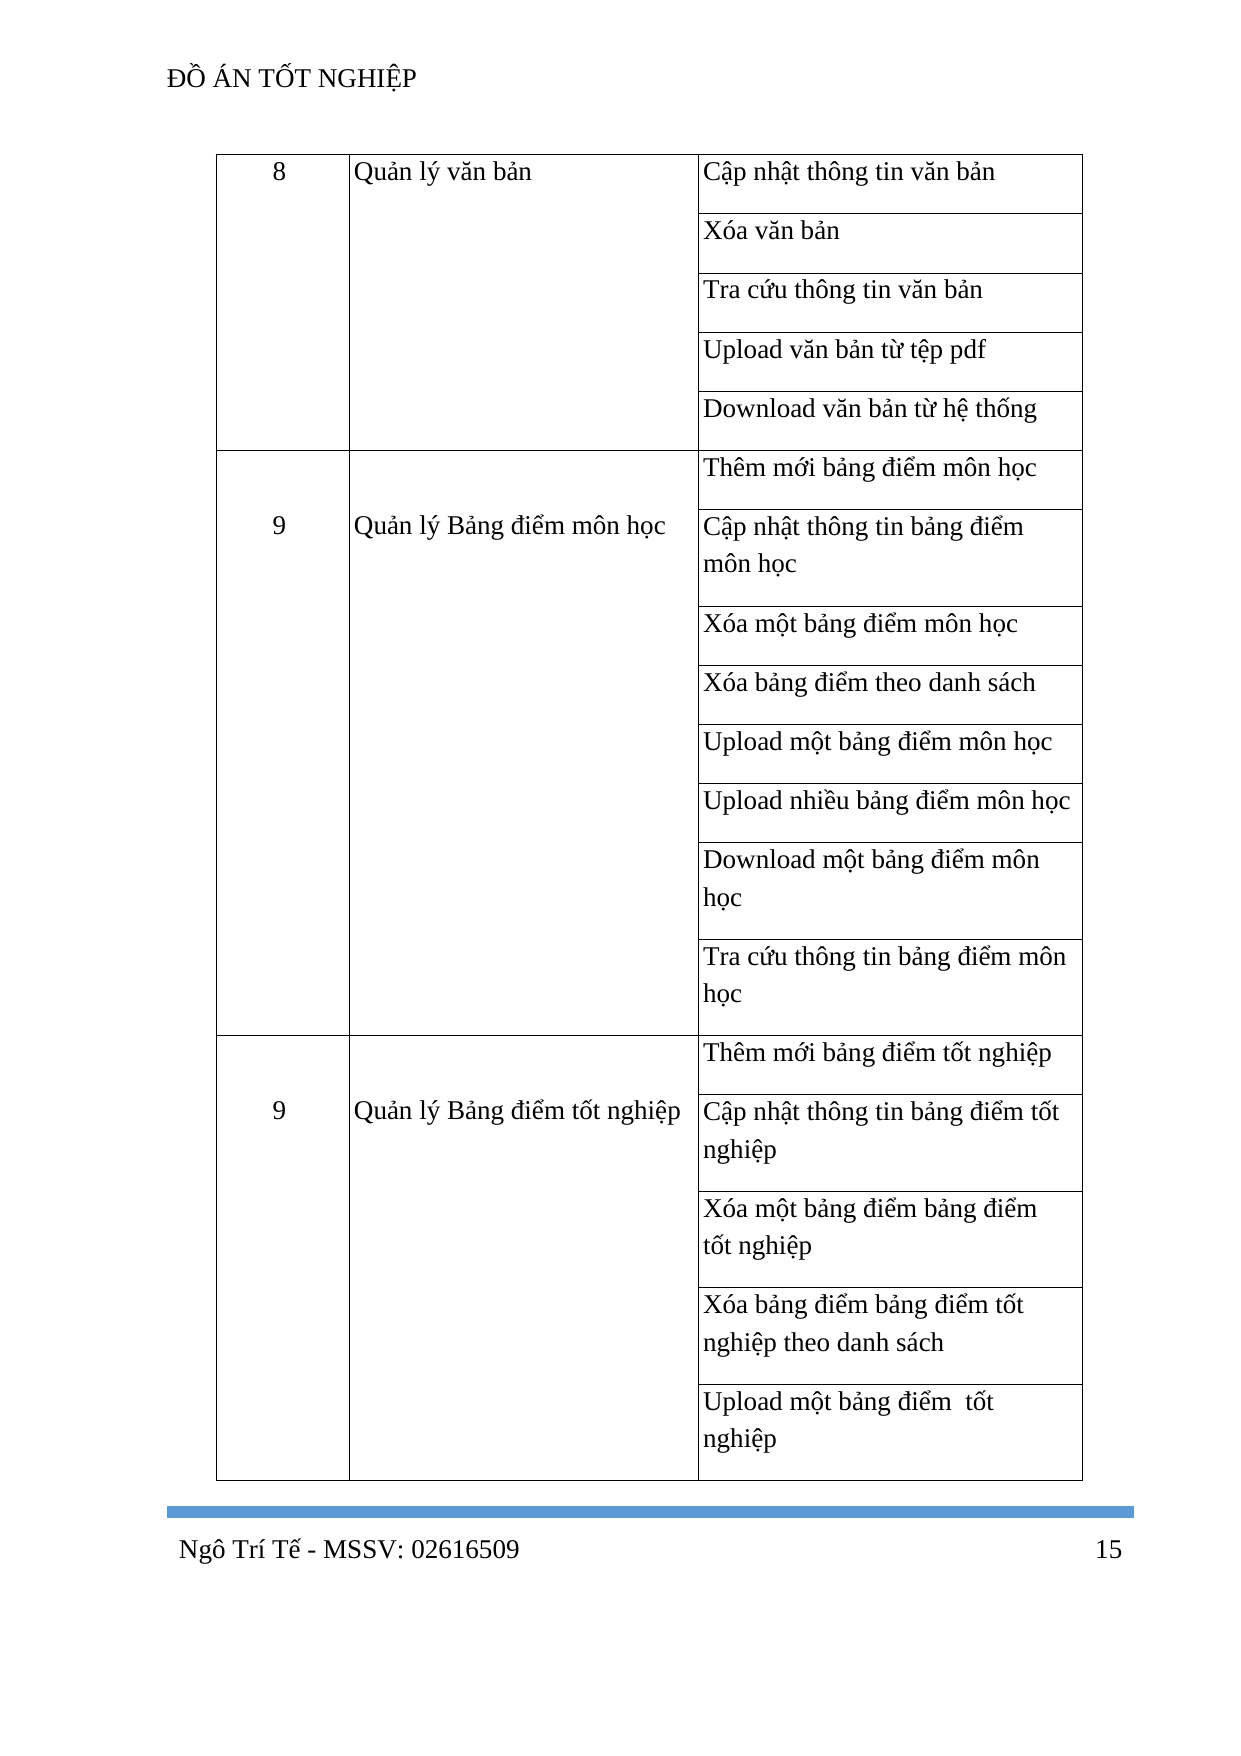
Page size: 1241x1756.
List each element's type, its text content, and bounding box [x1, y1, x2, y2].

table_cell Quản lý Bảng điểm môn học [350, 451, 698, 1035]
table_cell Cập nhật thông tin bảng điểm môn học [699, 510, 1082, 606]
table_cell Xóa một bảng điểm bảng điểm tốt nghiệp [699, 1192, 1082, 1287]
table_cell Upload văn bản từ tệp pdf [699, 333, 1082, 391]
table_cell 9 [217, 451, 349, 1035]
table_cell Xóa bảng điểm bảng điểm tốt nghiệp theo danh sách [699, 1288, 1082, 1384]
table_cell Quản lý Bảng điểm tốt nghiệp [350, 1036, 698, 1480]
table_cell Xóa một bảng điểm môn học [699, 607, 1082, 665]
table_cell Cập nhật thông tin bảng điểm tốt nghiệp [699, 1095, 1082, 1191]
table_cell 8 [217, 155, 349, 450]
table_cell Quản lý văn bản [350, 155, 698, 450]
table_cell Cập nhật thông tin văn bản [699, 155, 1082, 213]
table_cell Download một bảng điểm môn học [699, 843, 1082, 939]
table_cell Thêm mới bảng điểm tốt nghiệp [699, 1036, 1082, 1094]
table_cell Upload một bảng điểm tốt nghiệp [699, 1385, 1082, 1480]
table_cell Thêm mới bảng điểm môn học [699, 451, 1082, 509]
table_cell Upload một bảng điểm môn học [699, 725, 1082, 783]
table_cell 9 [217, 1036, 349, 1480]
table_cell Tra cứu thông tin văn bản [699, 274, 1082, 332]
table_cell Upload nhiều bảng điểm môn học [699, 784, 1082, 842]
table_cell Tra cứu thông tin bảng điểm môn học [699, 940, 1082, 1035]
table_cell Xóa văn bản [699, 214, 1082, 272]
table_cell Download văn bản từ hệ thống [699, 392, 1082, 450]
table_cell Xóa bảng điểm theo danh sách [699, 666, 1082, 724]
